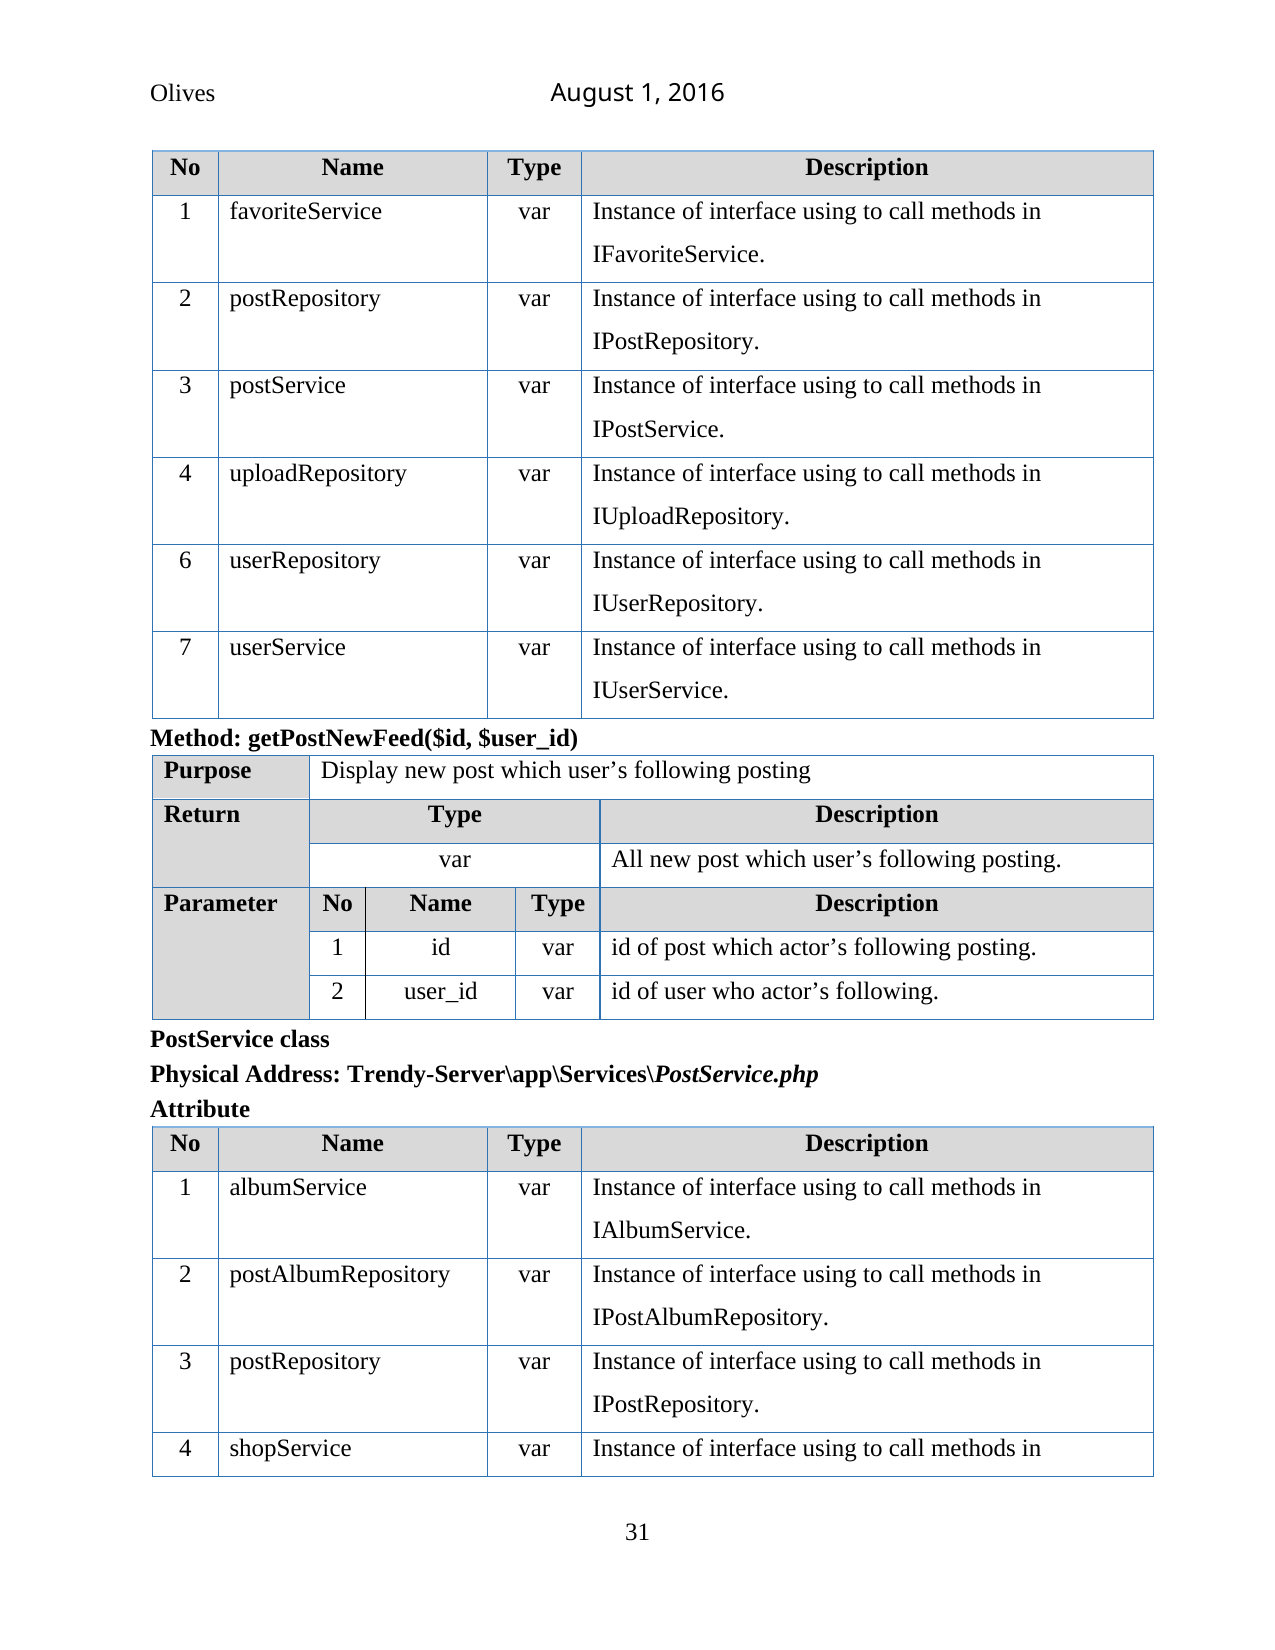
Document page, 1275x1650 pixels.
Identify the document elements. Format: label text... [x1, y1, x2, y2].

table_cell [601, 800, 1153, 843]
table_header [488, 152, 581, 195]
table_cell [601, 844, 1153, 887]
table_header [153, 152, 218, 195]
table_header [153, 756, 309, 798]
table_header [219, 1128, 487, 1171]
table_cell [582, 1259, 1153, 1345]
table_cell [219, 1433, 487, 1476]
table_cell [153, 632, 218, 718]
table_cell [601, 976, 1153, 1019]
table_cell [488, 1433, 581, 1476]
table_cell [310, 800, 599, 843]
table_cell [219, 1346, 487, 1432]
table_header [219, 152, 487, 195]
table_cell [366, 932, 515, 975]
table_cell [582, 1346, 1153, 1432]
subtitle Physical Address: Trendy-Server\app\Services\PostService.php [150, 1059, 1125, 1088]
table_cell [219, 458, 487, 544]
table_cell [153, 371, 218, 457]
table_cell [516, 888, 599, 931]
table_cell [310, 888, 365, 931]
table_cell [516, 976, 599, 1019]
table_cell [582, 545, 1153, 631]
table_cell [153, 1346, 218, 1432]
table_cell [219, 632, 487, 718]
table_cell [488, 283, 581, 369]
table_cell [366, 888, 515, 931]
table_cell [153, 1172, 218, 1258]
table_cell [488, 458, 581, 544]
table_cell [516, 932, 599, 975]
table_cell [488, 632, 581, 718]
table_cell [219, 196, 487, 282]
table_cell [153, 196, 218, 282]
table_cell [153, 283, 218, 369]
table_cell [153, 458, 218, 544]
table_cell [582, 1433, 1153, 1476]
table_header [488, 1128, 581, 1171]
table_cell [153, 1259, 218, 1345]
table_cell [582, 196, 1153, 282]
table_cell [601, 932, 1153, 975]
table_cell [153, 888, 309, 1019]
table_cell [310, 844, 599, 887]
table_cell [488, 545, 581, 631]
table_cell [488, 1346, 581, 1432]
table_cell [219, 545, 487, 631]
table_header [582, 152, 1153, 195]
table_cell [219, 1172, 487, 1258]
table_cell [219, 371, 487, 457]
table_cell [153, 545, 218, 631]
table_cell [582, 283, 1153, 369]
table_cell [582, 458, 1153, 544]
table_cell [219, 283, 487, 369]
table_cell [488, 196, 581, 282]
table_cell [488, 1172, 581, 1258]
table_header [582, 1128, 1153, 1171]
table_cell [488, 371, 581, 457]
subtitle Attribute [150, 1094, 1125, 1123]
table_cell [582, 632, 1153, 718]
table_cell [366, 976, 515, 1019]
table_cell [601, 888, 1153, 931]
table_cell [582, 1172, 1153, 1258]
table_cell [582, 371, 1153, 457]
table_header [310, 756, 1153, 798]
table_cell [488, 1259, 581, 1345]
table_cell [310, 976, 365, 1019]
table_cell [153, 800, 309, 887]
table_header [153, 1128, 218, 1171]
subtitle Method: getPostNewFeed($id, $user_id) [150, 723, 1125, 752]
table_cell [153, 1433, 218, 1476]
subtitle PostService class [150, 1024, 1125, 1053]
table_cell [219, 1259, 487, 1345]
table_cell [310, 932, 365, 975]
